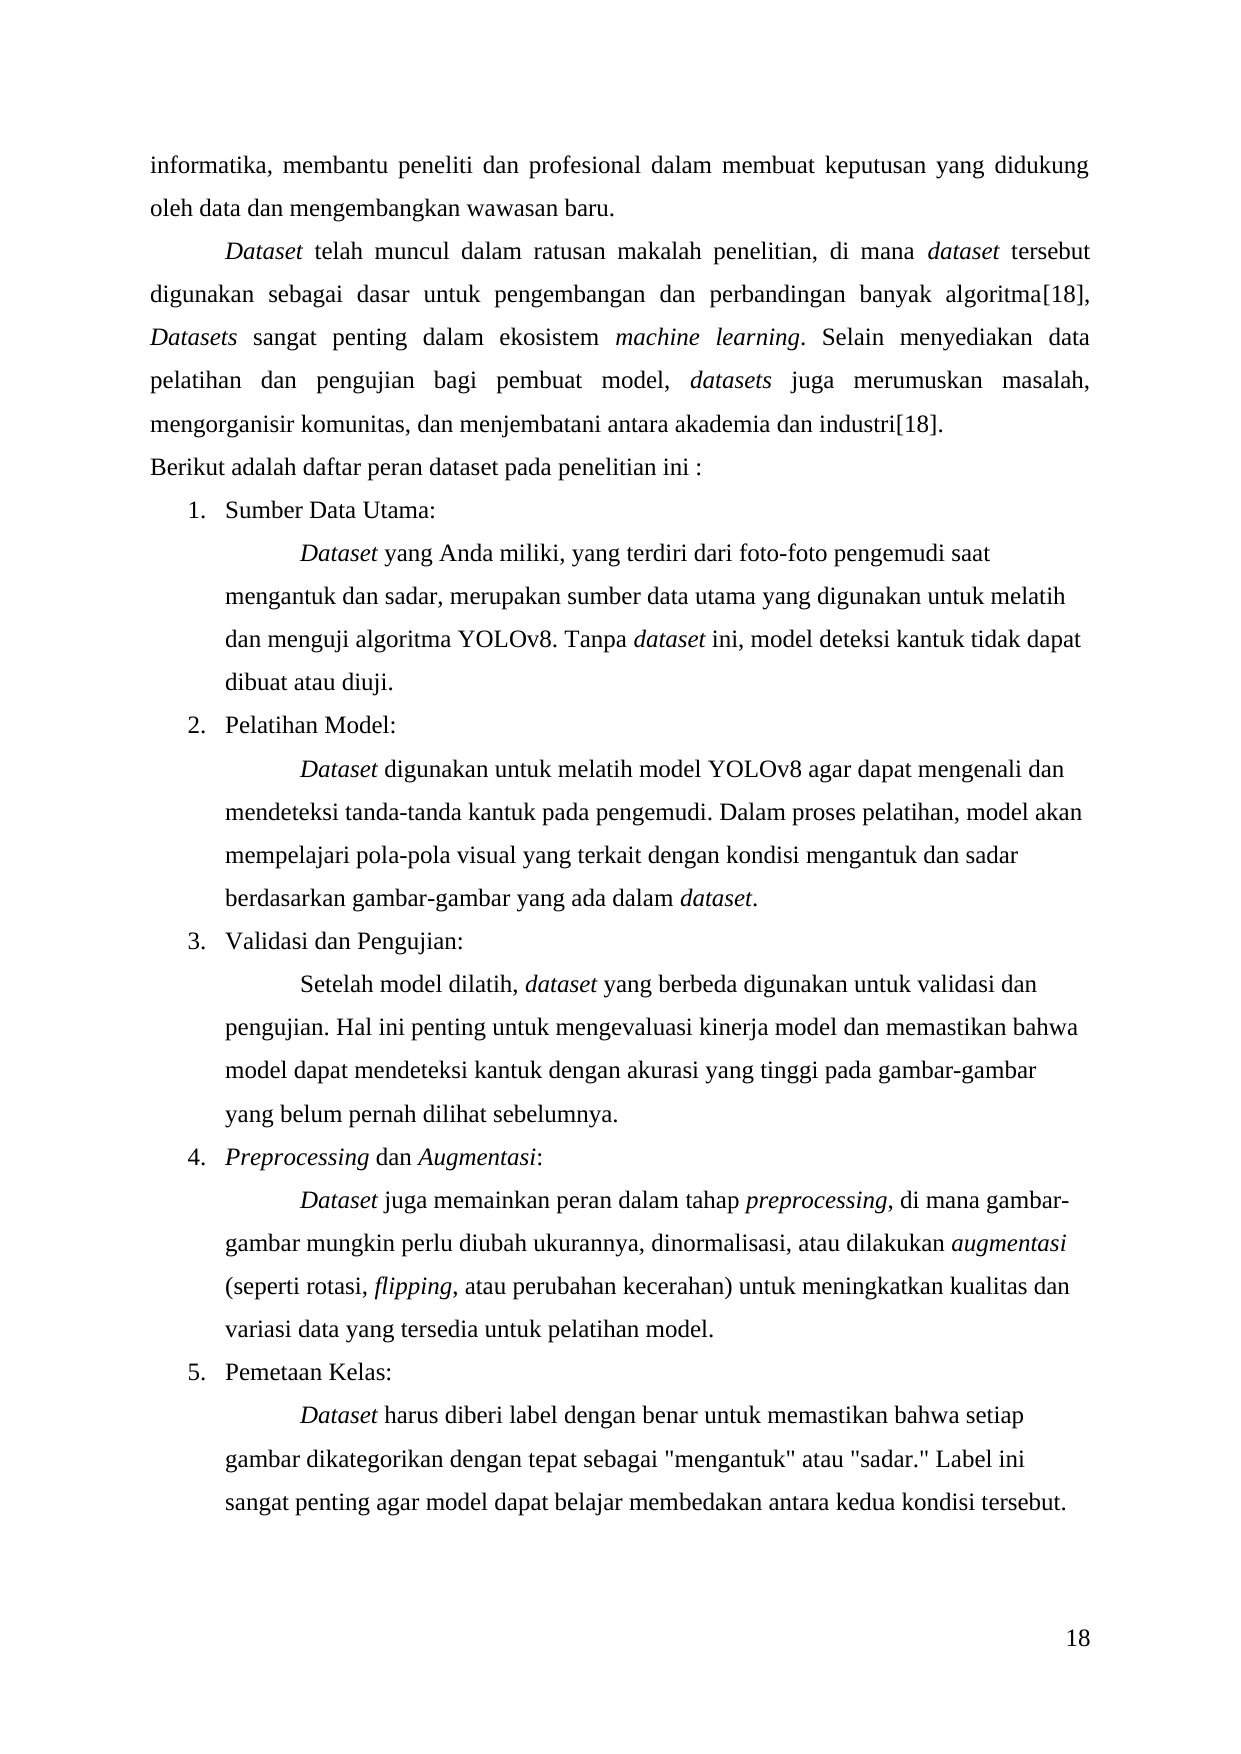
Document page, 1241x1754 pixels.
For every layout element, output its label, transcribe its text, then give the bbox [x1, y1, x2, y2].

list Dataset juga memainkan peran dalam tahap preprocessing, di mana gambar-gambar mungkin perlu diubah ukurannya, dinormalisasi, atau dilakukan augmentasi (seperti rotasi, flipping, atau perubahan kecerahan) untuk meningkatkan kualitas dan variasi data yang tersedia untuk pelatihan model. [225, 1185, 1090, 1343]
list Pelatihan Model: [187, 711, 1090, 739]
list Dataset yang Anda miliki, yang terdiri dari foto-foto pengemudi saat mengantuk dan sadar, merupakan sumber data utama yang digunakan untuk melatih dan menguji algoritma YOLOv8. Tanpa dataset ini, model deteksi kantuk tidak dapat dibuat atau diuji. [225, 538, 1090, 696]
text Berikut adalah daftar peran dataset pada penelitian ini : [150, 452, 1090, 481]
list Setelah model dilatih, dataset yang berbeda digunakan untuk validasi dan pengujian. Hal ini penting untuk mengevaluasi kinerja model dan memastikan bahwa model dapat mendeteksi kantuk dengan akurasi yang tinggi pada gambar-gambar yang belum pernah dilihat sebelumnya. [225, 969, 1090, 1127]
list Validasi dan Pengujian: [187, 926, 1090, 955]
list Dataset harus diberi label dengan benar untuk memastikan bahwa setiap gambar dikategorikan dengan tepat sebagai "mengantuk" atau "sadar." Label ini sangat penting agar model dapat belajar membedakan antara kedua kondisi tersebut. [225, 1401, 1090, 1516]
list Pemetaan Kelas: [187, 1357, 1090, 1386]
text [150, 150, 1090, 222]
list Sumber Data Utama: [187, 495, 1090, 524]
list Dataset digunakan untuk melatih model YOLOv8 agar dapat mengenali dan mendeteksi tanda-tanda kantuk pada pengemudi. Dalam proses pelatihan, model akan mempelajari pola-pola visual yang terkait dengan kondisi mengantuk dan sadar berdasarkan gambar-gambar yang ada dalam dataset. [225, 754, 1090, 912]
text Dataset telah muncul dalam ratusan makalah penelitian, di mana dataset tersebut digunakan sebagai dasar untuk pengembangan dan perbandingan banyak algoritma, Datasets sangat penting dalam ekosistem machine learning. Selain menyediakan data pelatihan dan pengujian bagi pembuat model, datasets juga merumuskan masalah, mengorganisir komunitas, dan menjembatani antara akademia dan industri. [150, 236, 1090, 437]
list Preprocessing dan Augmentasi: [187, 1142, 1090, 1171]
